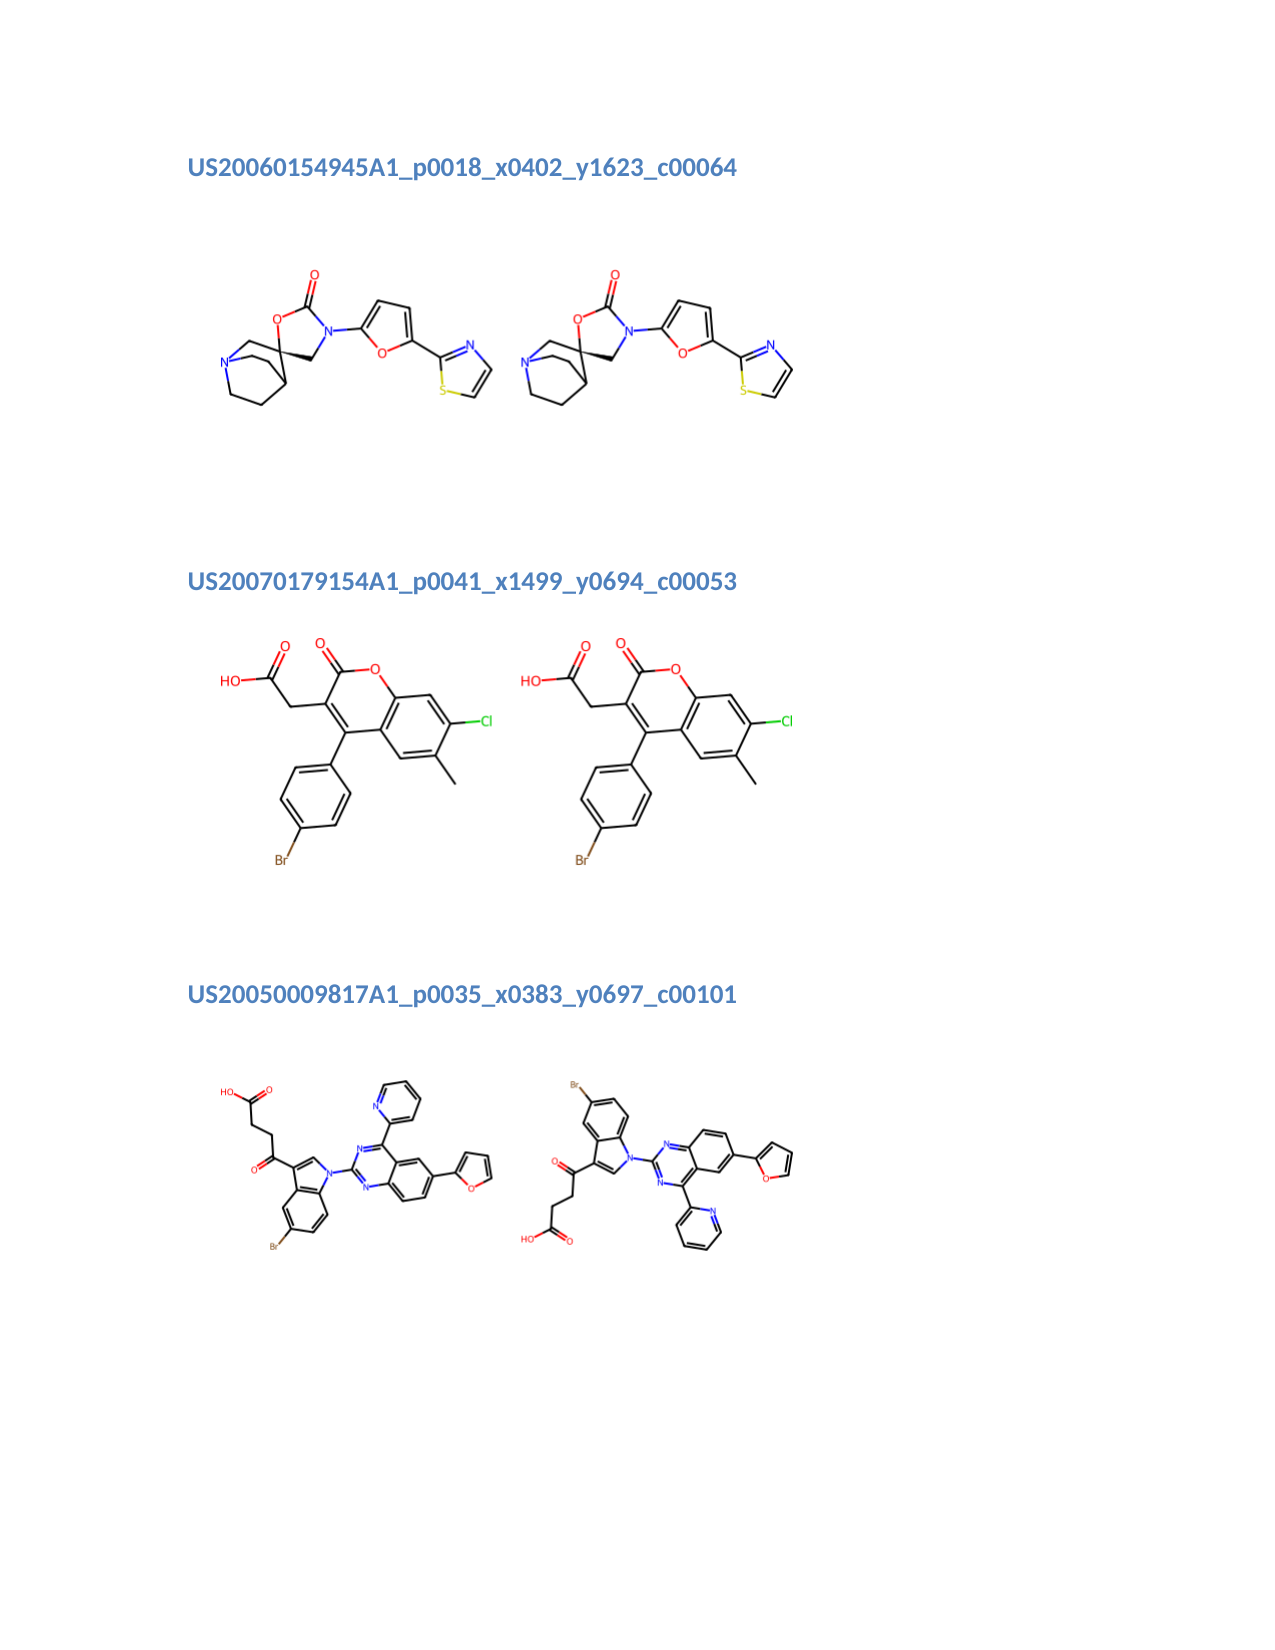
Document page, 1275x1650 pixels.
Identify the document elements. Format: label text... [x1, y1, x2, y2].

subtitle US20070179154A1_p0041_x1499_y0694_c00053 [187, 564, 1087, 597]
subtitle US20060154945A1_p0018_x0402_y1623_c00064 [187, 150, 1087, 183]
picture [206, 187, 807, 488]
picture [206, 601, 807, 902]
subtitle US20050009817A1_p0035_x0383_y0697_c00101 [187, 977, 1087, 1010]
picture [206, 1015, 807, 1316]
